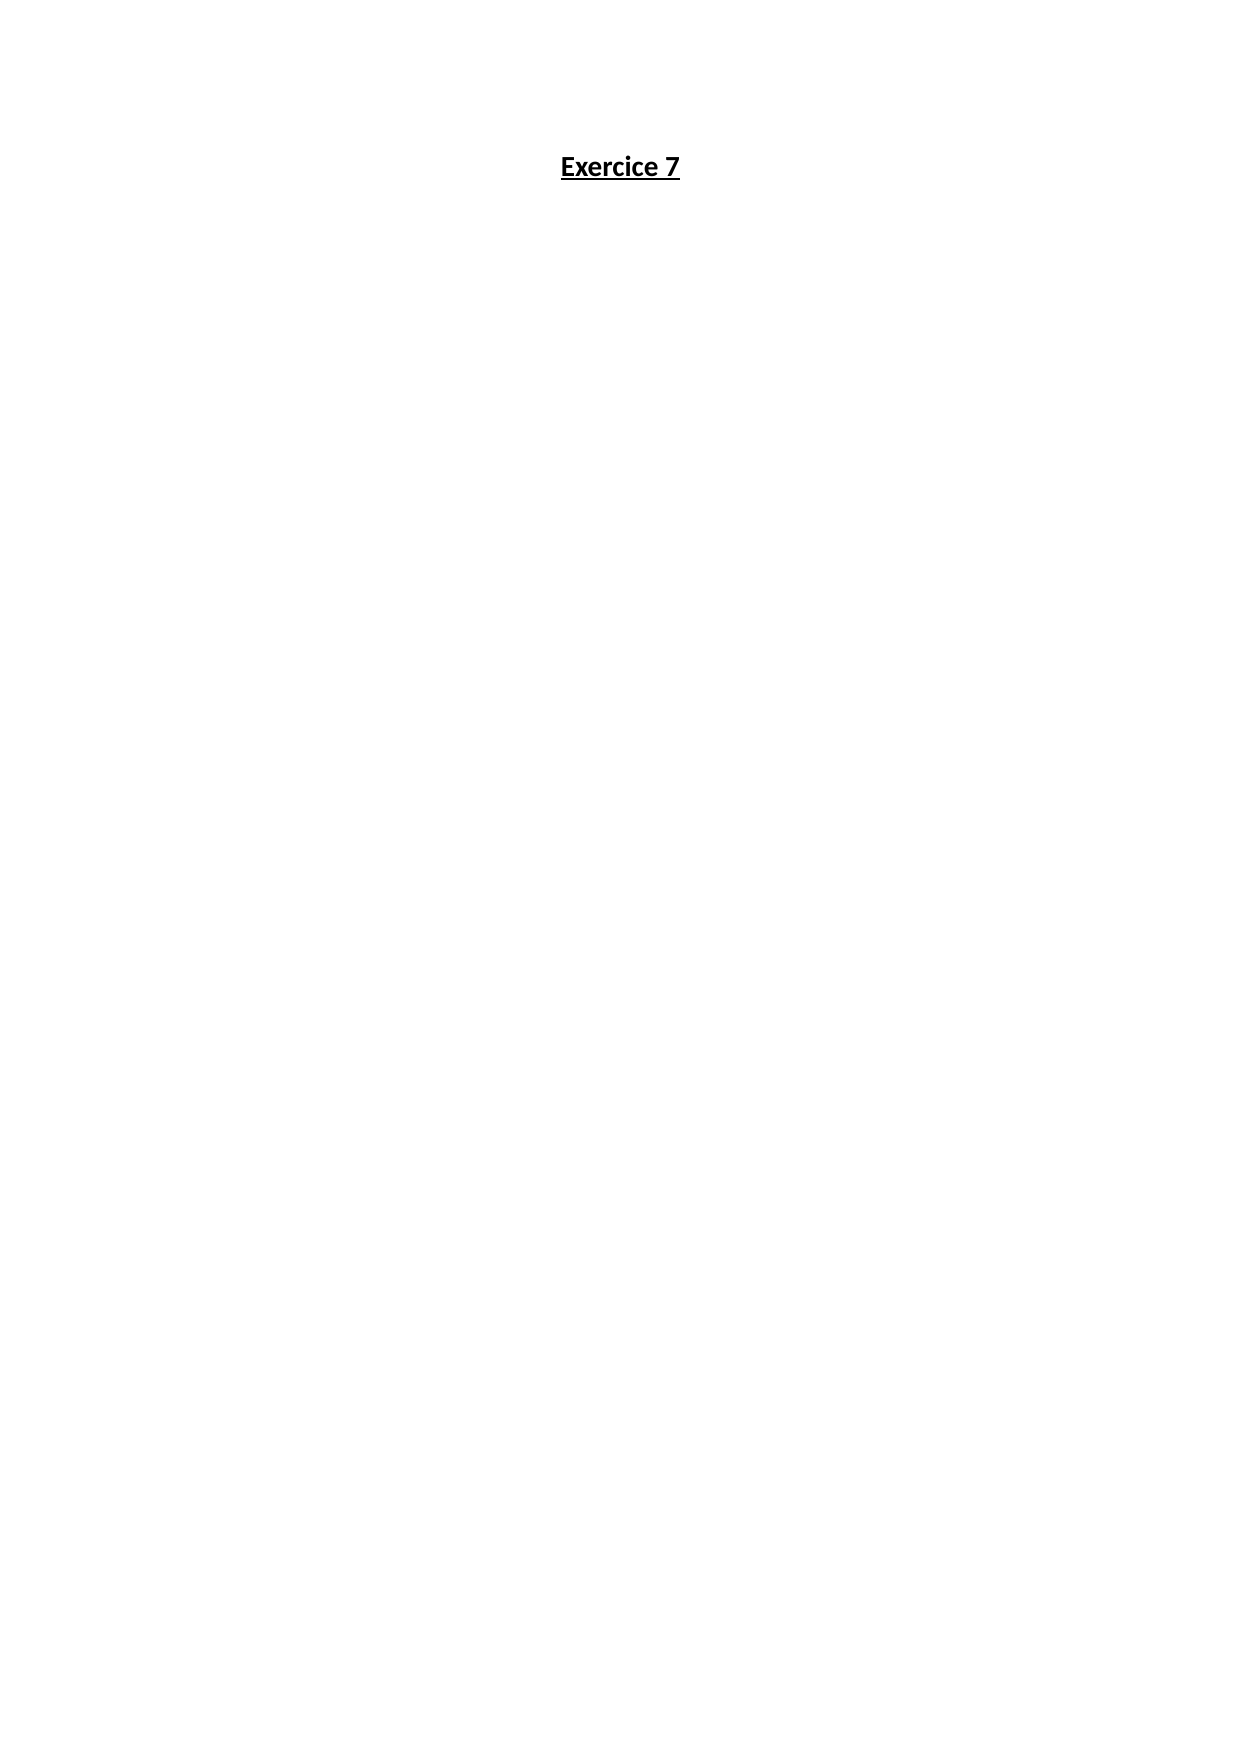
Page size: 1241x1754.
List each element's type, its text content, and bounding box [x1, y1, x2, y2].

text Exercice 7 [148, 148, 1093, 183]
